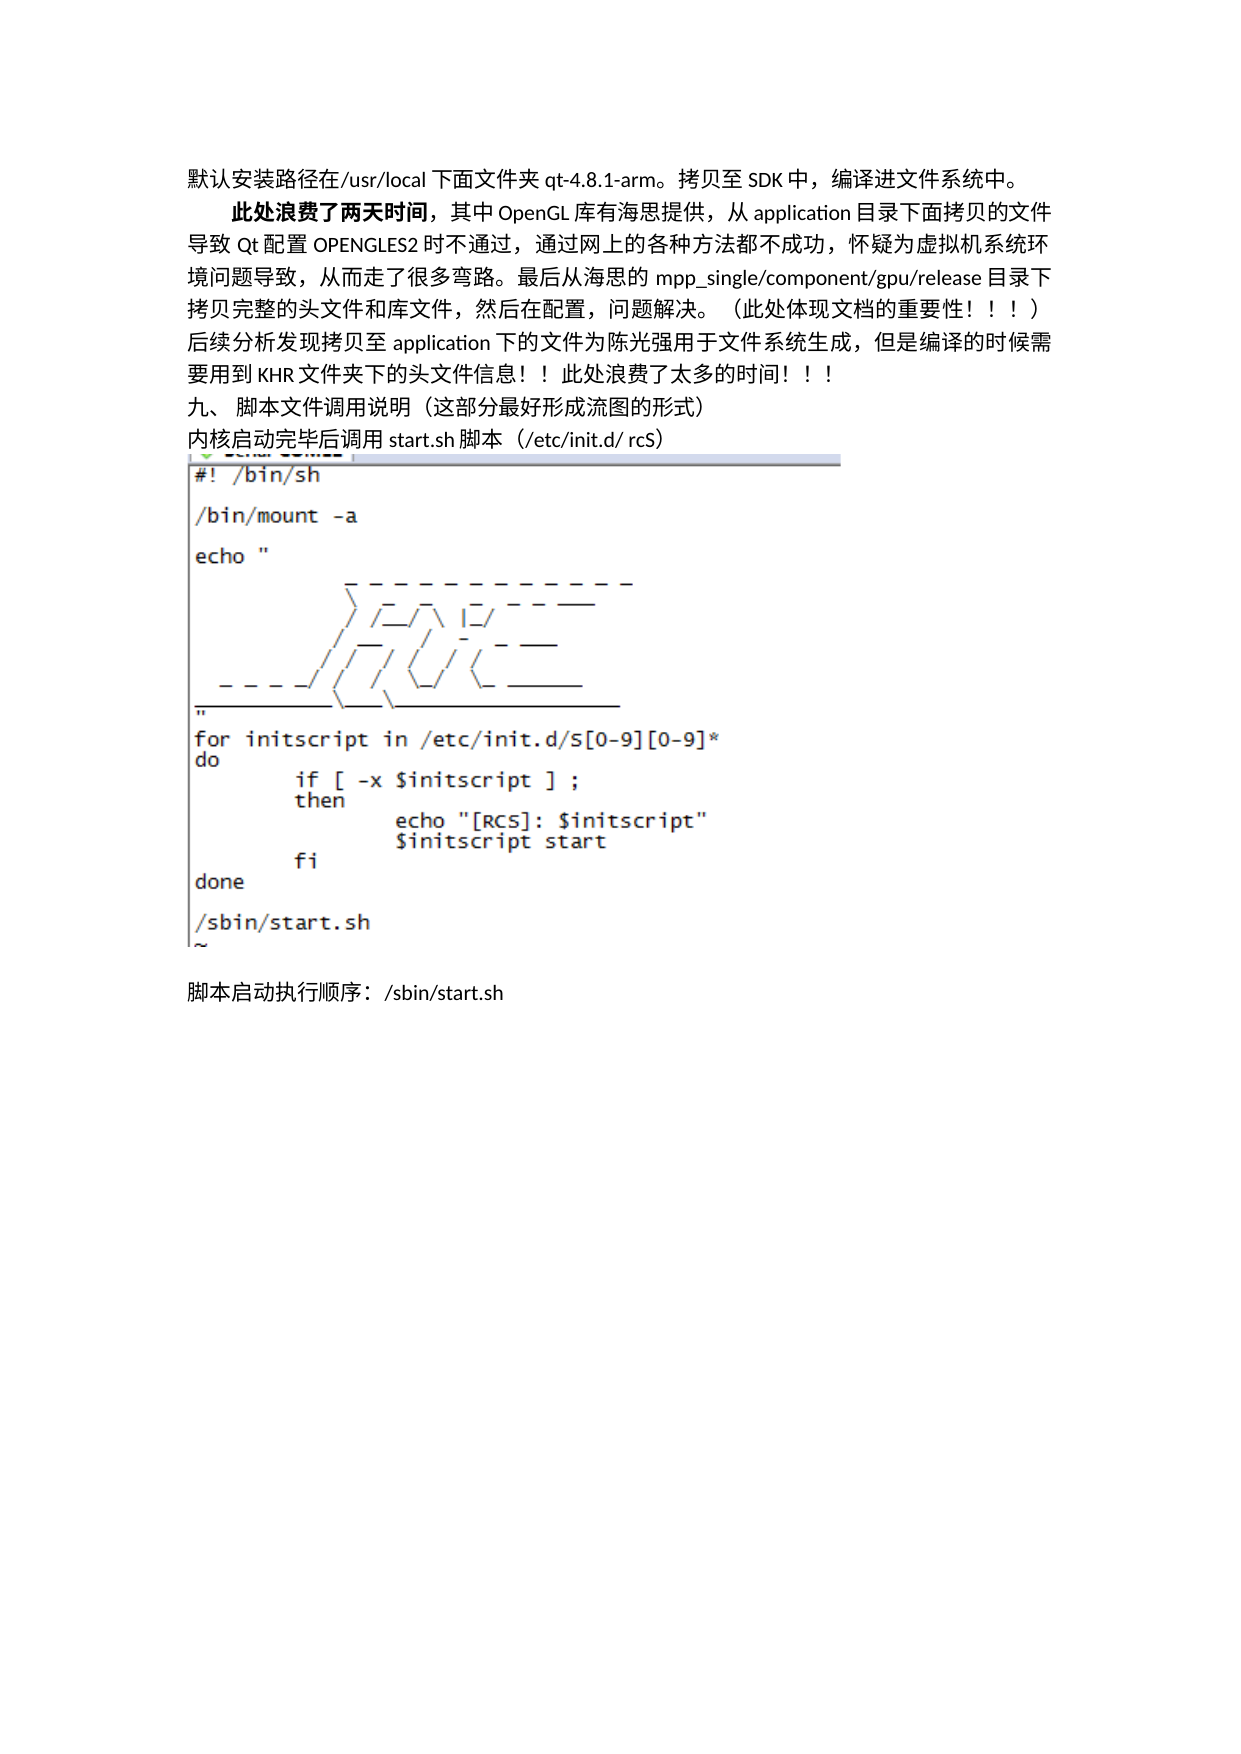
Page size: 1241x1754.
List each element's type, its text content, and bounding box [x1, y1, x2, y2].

text 默认安装路径在/usr/local下面文件夹qt-4.8.1-arm。拷贝至SDK中，编译进文件系统中。 [187, 162, 1053, 194]
picture [187, 454, 841, 947]
text 内核启动完毕后调用start.sh脚本（/etc/init.d/ rcS） [187, 422, 1053, 454]
subtitle 脚本文件调用说明（这部分最好形成流图的形式） [187, 389, 1053, 422]
text 此处浪费了两天时间，其中OpenGL库有海思提供，从application目录下面拷贝的文件导致Qt配置OPENGLES2时不通过，通过网上的各种方法都不成功，怀疑为虚拟机系统环境问题导致，从而走了很多弯路。最后从海思的mpp_single/component/gpu/release目录下拷贝完整的头文件和库文件，然后在配置，问题解决。（此处体现文档的重要性！！！）后续分析发现拷贝至application下的文件为陈光强用于文件系统生成，但是编译的时候需要用到KHR文件夹下的头文件信息！！此处浪费了太多的时间！！！ [187, 194, 1053, 389]
text 脚本启动执行顺序：/sbin/start.sh [187, 974, 1053, 1007]
